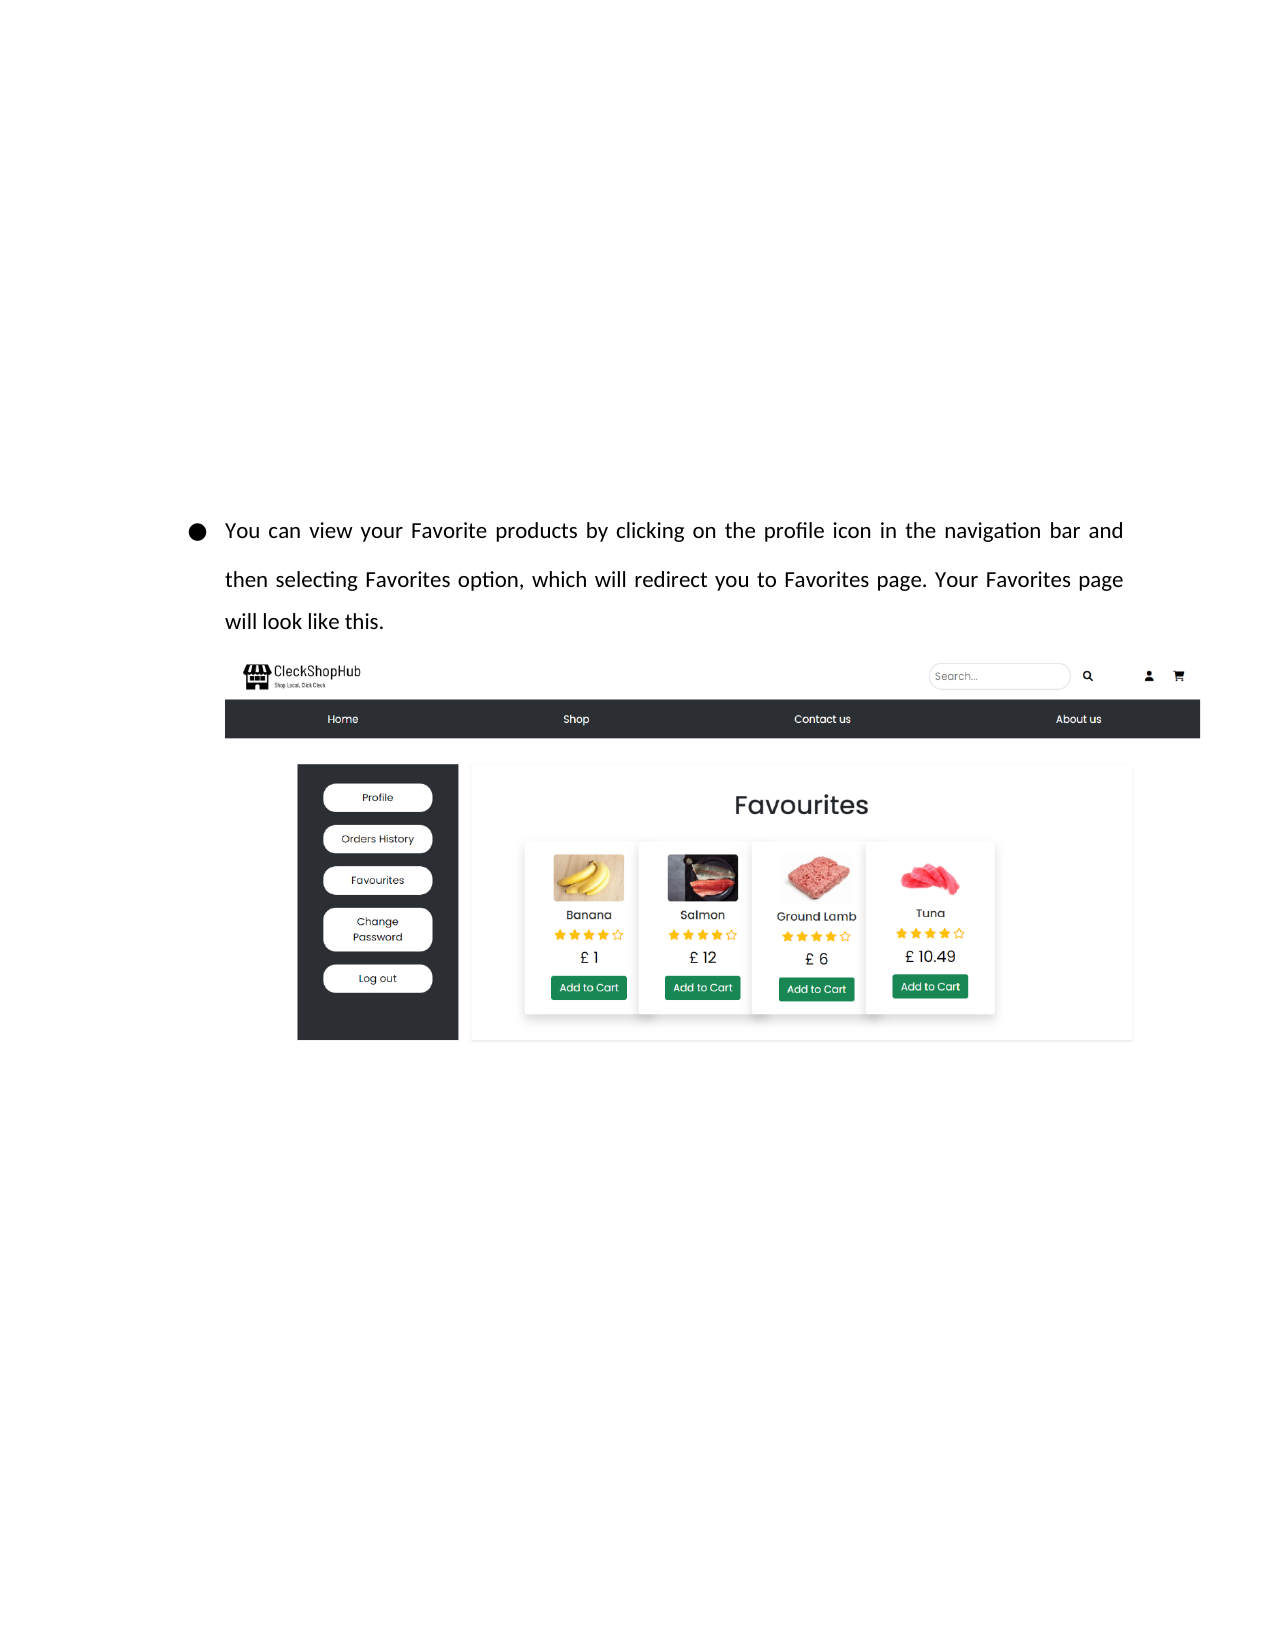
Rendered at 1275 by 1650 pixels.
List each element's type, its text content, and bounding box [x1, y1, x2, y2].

picture [225, 648, 1200, 1087]
list You can view your Favorite products by clicking on the profile icon in the navigation bar and then selecting Favorites option, which will redirect you to Favorites page. Your Favorites page will look like this. [187, 504, 1125, 635]
